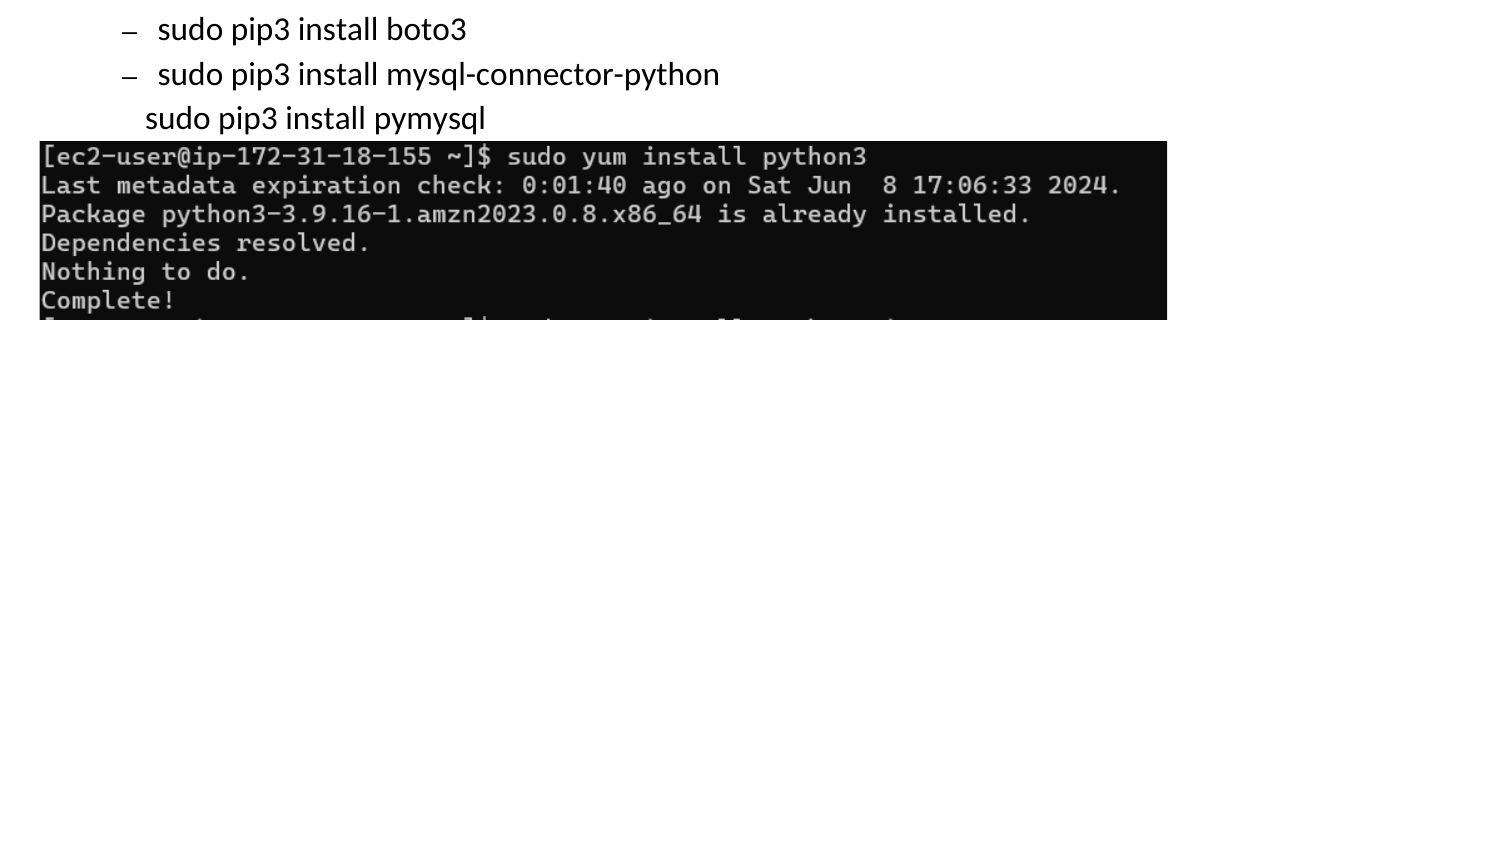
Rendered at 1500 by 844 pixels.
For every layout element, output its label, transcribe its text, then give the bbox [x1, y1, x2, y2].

list sudo pip3 install boto3 [122, 8, 1479, 49]
list sudo pip3 install mysql-connector-python [122, 53, 1479, 93]
text sudo pip3 install pymysql [39, 97, 1479, 138]
picture [39, 141, 1168, 320]
